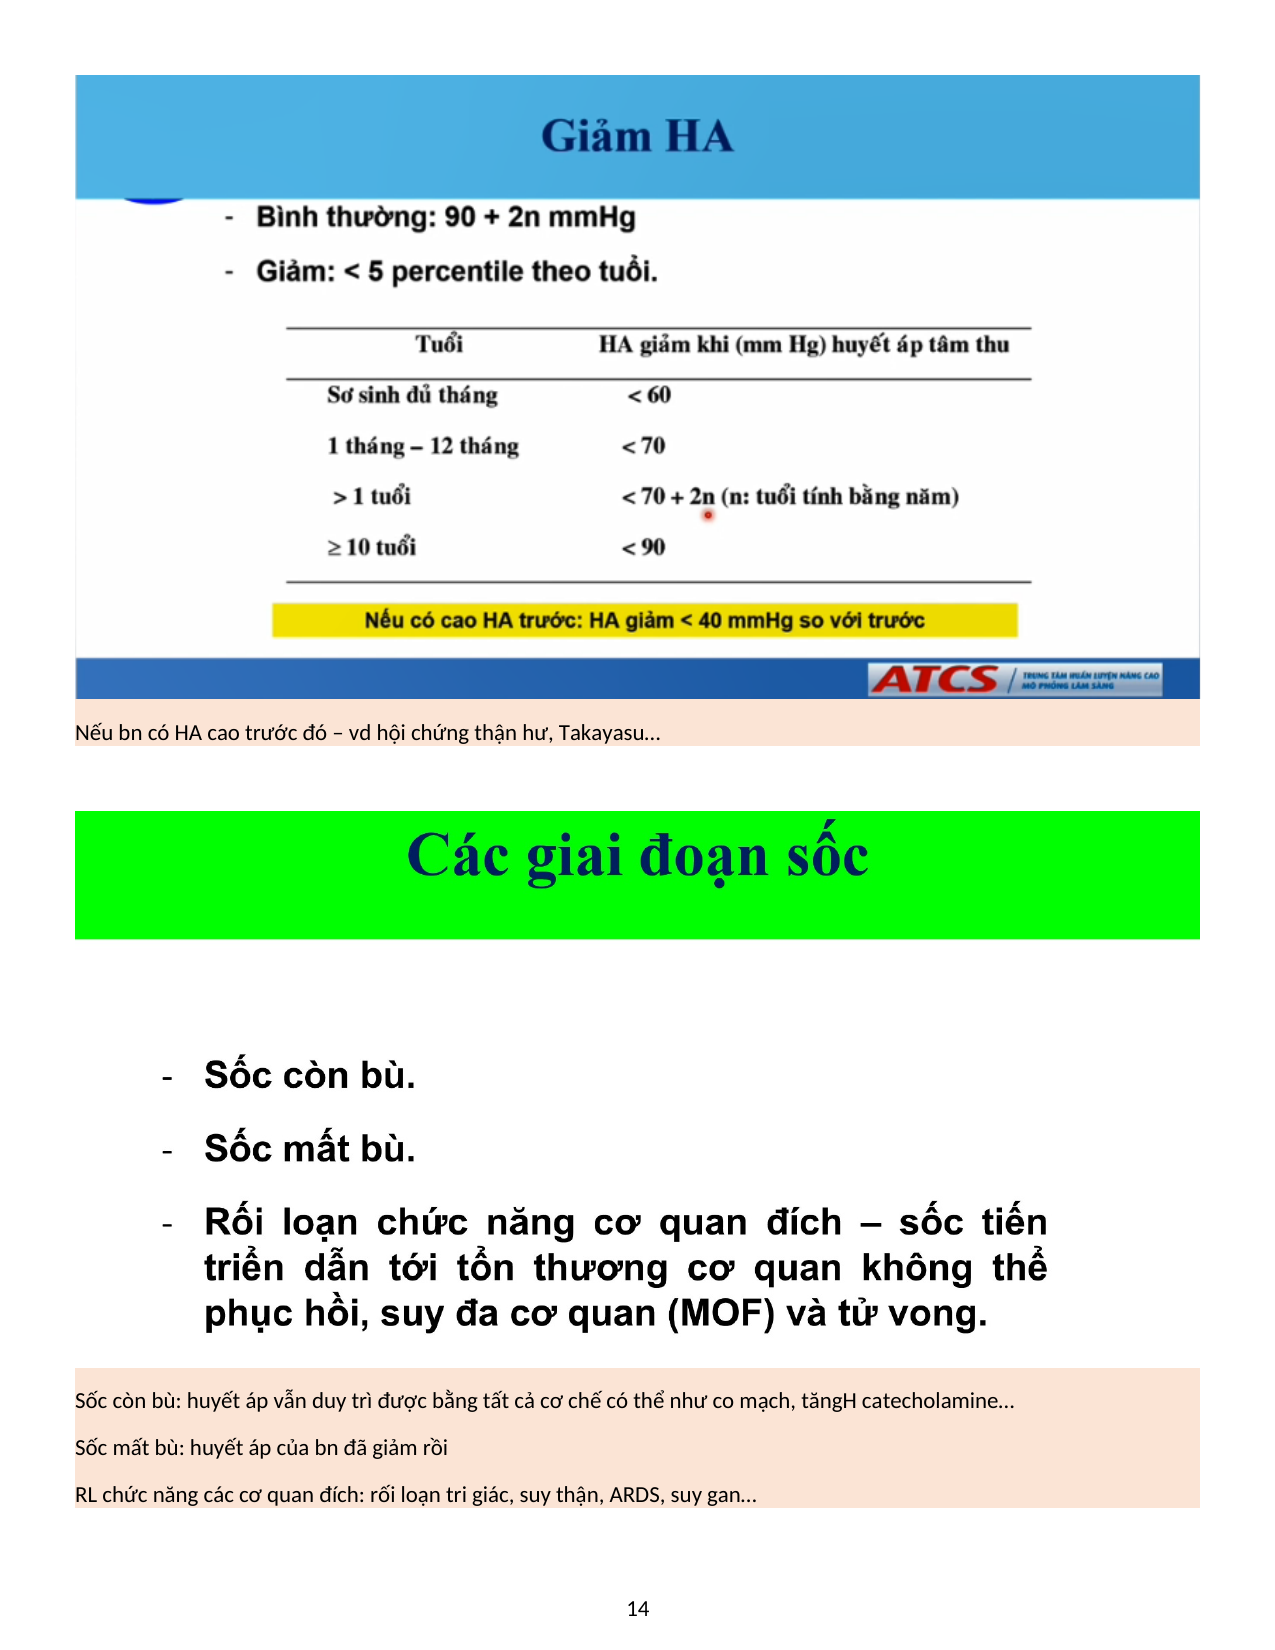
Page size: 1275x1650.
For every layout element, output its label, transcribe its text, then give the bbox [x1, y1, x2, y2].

picture [75, 75, 1200, 699]
picture [75, 811, 1200, 1368]
text Sốc mất bù: huyết áp của bn đã giảm rồi [75, 1433, 1200, 1462]
text Nếu bn có HA cao trước đó – vd hội chứng thận hư, Takayasu… [75, 718, 1200, 746]
text RL chức năng các cơ quan đích: rối loạn tri giác, suy thận, ARDS, suy gan… [75, 1480, 1200, 1508]
text Sốc còn bù: huyết áp vẫn duy trì được bằng tất cả cơ chế có thể như co mạch, tăngH catecholamine… [75, 1387, 1200, 1415]
